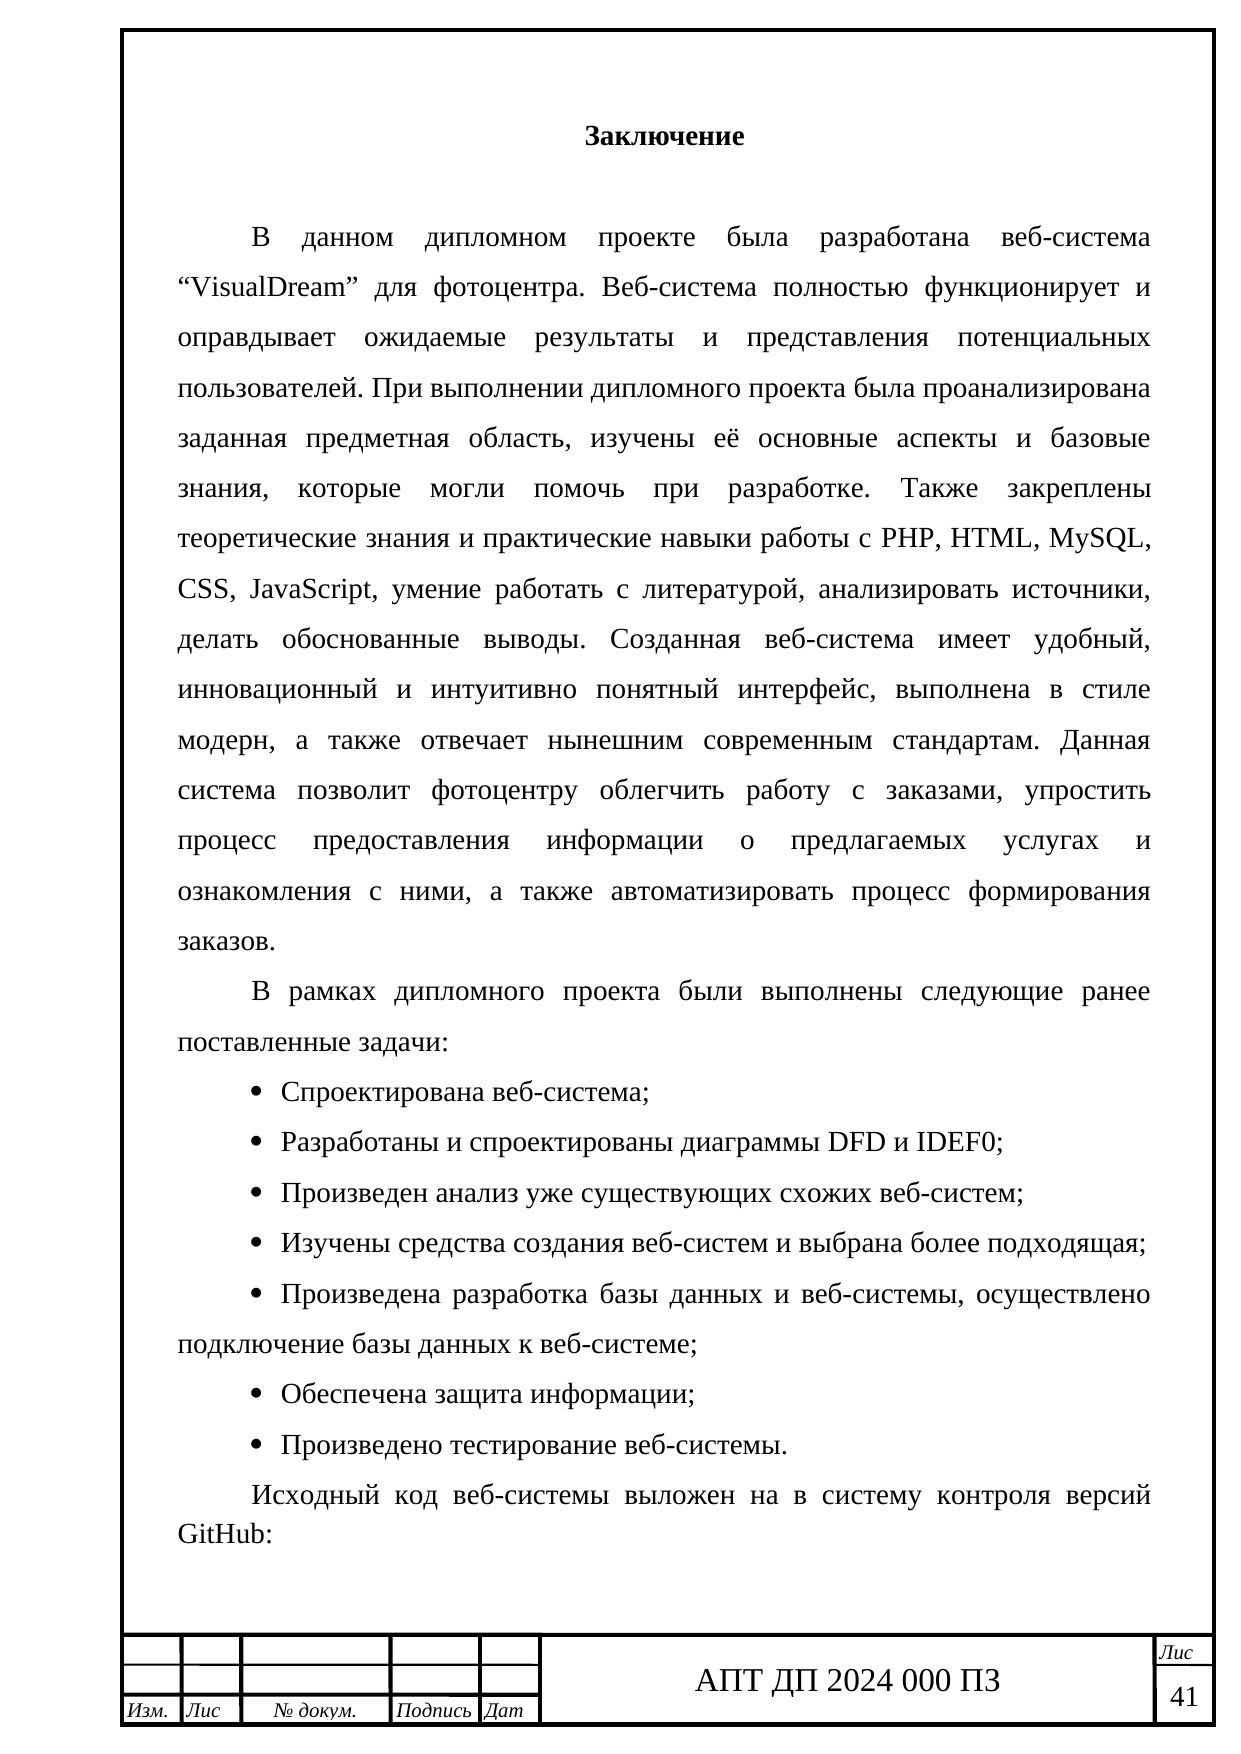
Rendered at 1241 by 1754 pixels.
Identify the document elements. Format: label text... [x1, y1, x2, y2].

text Исходный код веб-системы выложен на в систему контроля версий GitHub: [177, 1477, 1152, 1549]
list В рамках дипломного проекта были выполнены следующие ранее поставленные задачи: [177, 973, 1152, 1057]
list Обеспечена защита информации; [177, 1376, 1152, 1410]
list Произведена разработка базы данных и веб-системы, осуществлено подключение базы данных к веб-системе; [177, 1276, 1152, 1360]
list Спроектирована веб-система; [251, 1074, 1152, 1108]
list Произведено тестирование веб-системы. [177, 1427, 1152, 1461]
text В данном дипломном проекте была разработана веб-система “VisualDream” для фотоцентра. Веб-система полностью функционирует и оправдывает ожидаемые результаты и представления потенциальных пользователей. При выполнении дипломного проекта была проанализирована заданная предметная область, изучены её основные аспекты и базовые знания, которые могли помочь при разработке. Также закреплены теоретические знания и практические навыки работы с PHP, HTML, MySQL, CSS, JavaScript, умение работать с литературой, анализировать источники, делать обоснованные выводы. Созданная веб-система имеет удобный, инновационный и интуитивно понятный интерфейс, выполнена в стиле модерн, а также отвечает нынешним современным стандартам. Данная система позволит фотоцентру облегчить работу с заказами, упростить процесс предоставления информации о предлагаемых услугах и ознакомления с ними, а также автоматизировать процесс формирования заказов. [177, 219, 1152, 957]
list Изучены средства создания веб-систем и выбрана более подходящая; [177, 1225, 1152, 1259]
list Разработаны и спроектированы диаграммы DFD и IDEF0; [177, 1124, 1152, 1158]
list Произведен анализ уже существующих схожих веб-систем; [177, 1175, 1152, 1208]
subtitle Заключение [177, 118, 1152, 152]
